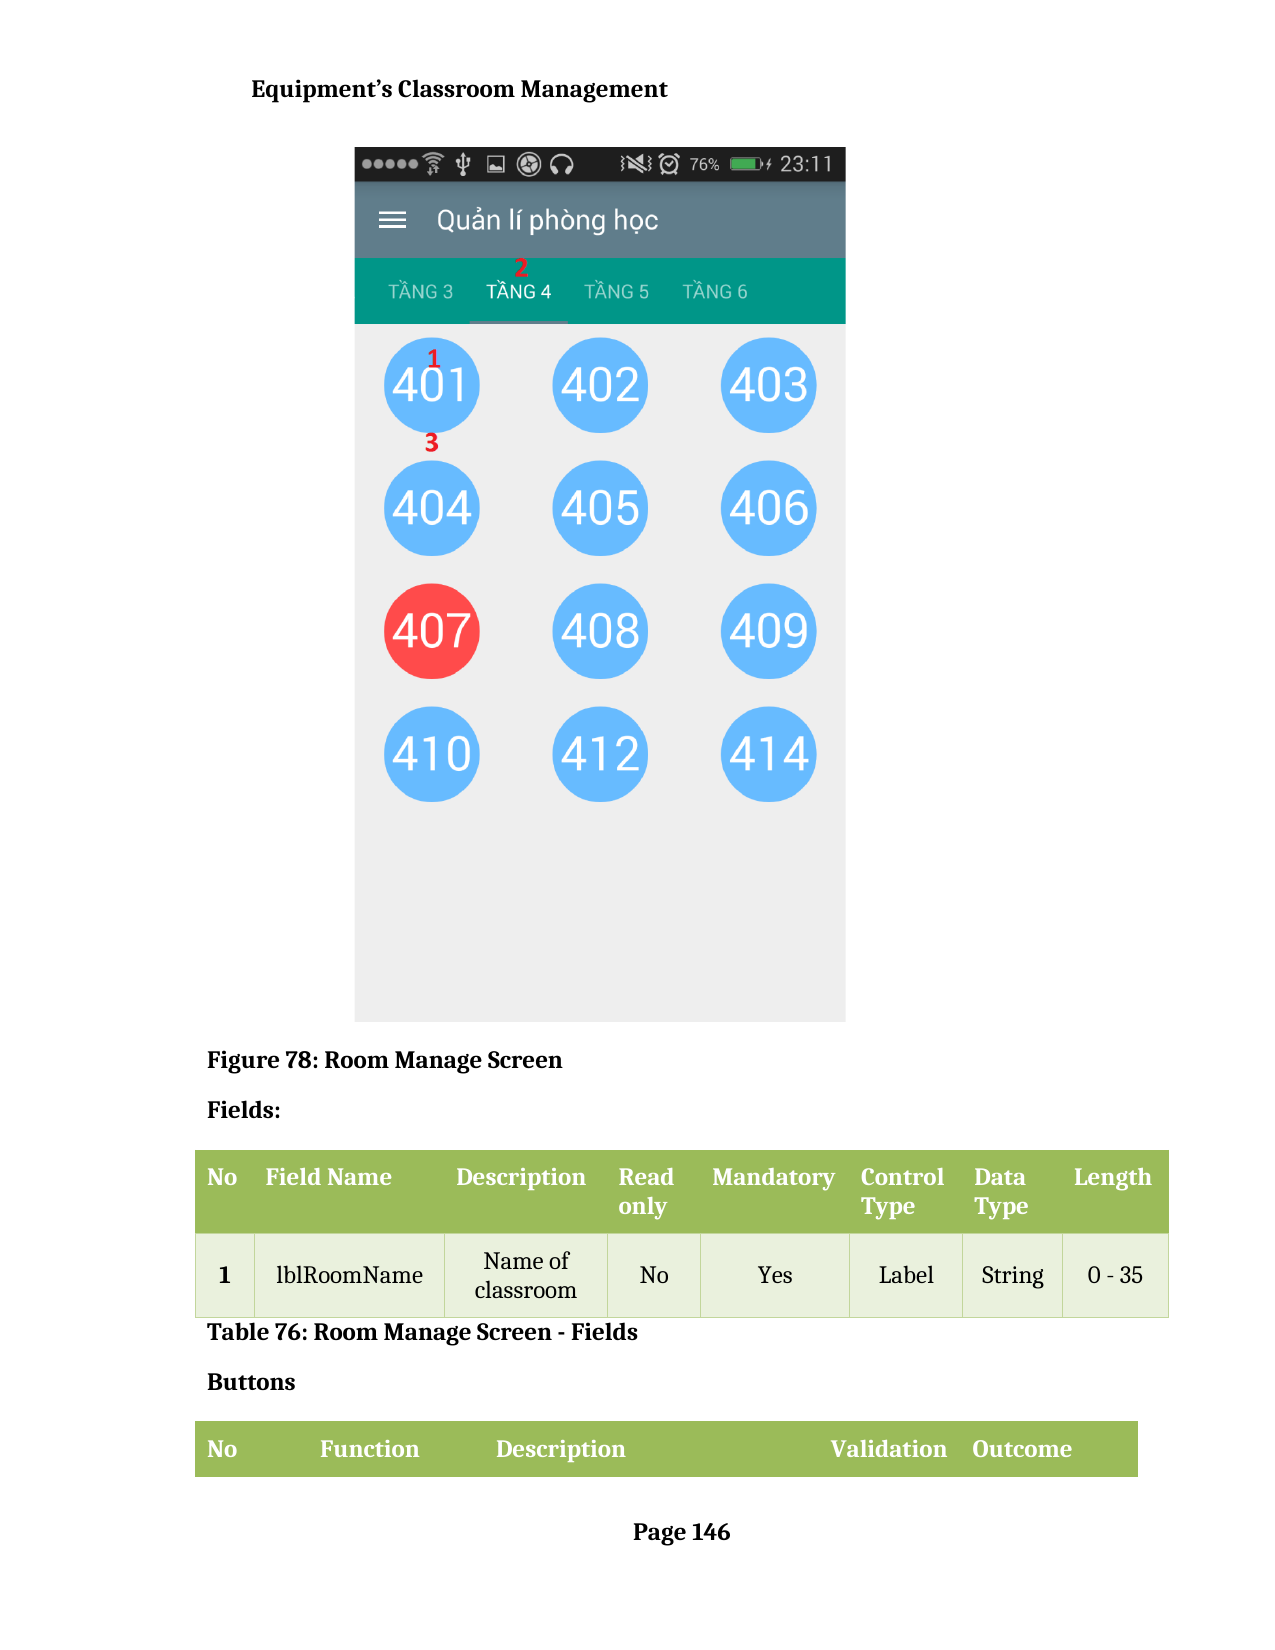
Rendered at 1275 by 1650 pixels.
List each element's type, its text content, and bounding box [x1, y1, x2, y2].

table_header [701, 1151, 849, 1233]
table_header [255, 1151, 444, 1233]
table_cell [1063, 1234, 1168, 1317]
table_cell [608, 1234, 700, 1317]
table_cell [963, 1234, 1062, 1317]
text Fields: [207, 1096, 1157, 1124]
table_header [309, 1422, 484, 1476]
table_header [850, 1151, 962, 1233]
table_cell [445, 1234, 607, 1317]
text Buttons [207, 1367, 1157, 1396]
picture [354, 147, 846, 1022]
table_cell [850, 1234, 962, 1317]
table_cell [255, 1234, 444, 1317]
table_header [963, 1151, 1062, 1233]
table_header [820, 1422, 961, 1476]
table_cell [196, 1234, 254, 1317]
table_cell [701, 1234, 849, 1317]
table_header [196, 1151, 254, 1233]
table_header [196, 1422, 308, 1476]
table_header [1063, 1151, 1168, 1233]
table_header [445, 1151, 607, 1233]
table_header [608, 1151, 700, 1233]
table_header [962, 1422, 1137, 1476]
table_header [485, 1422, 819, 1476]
